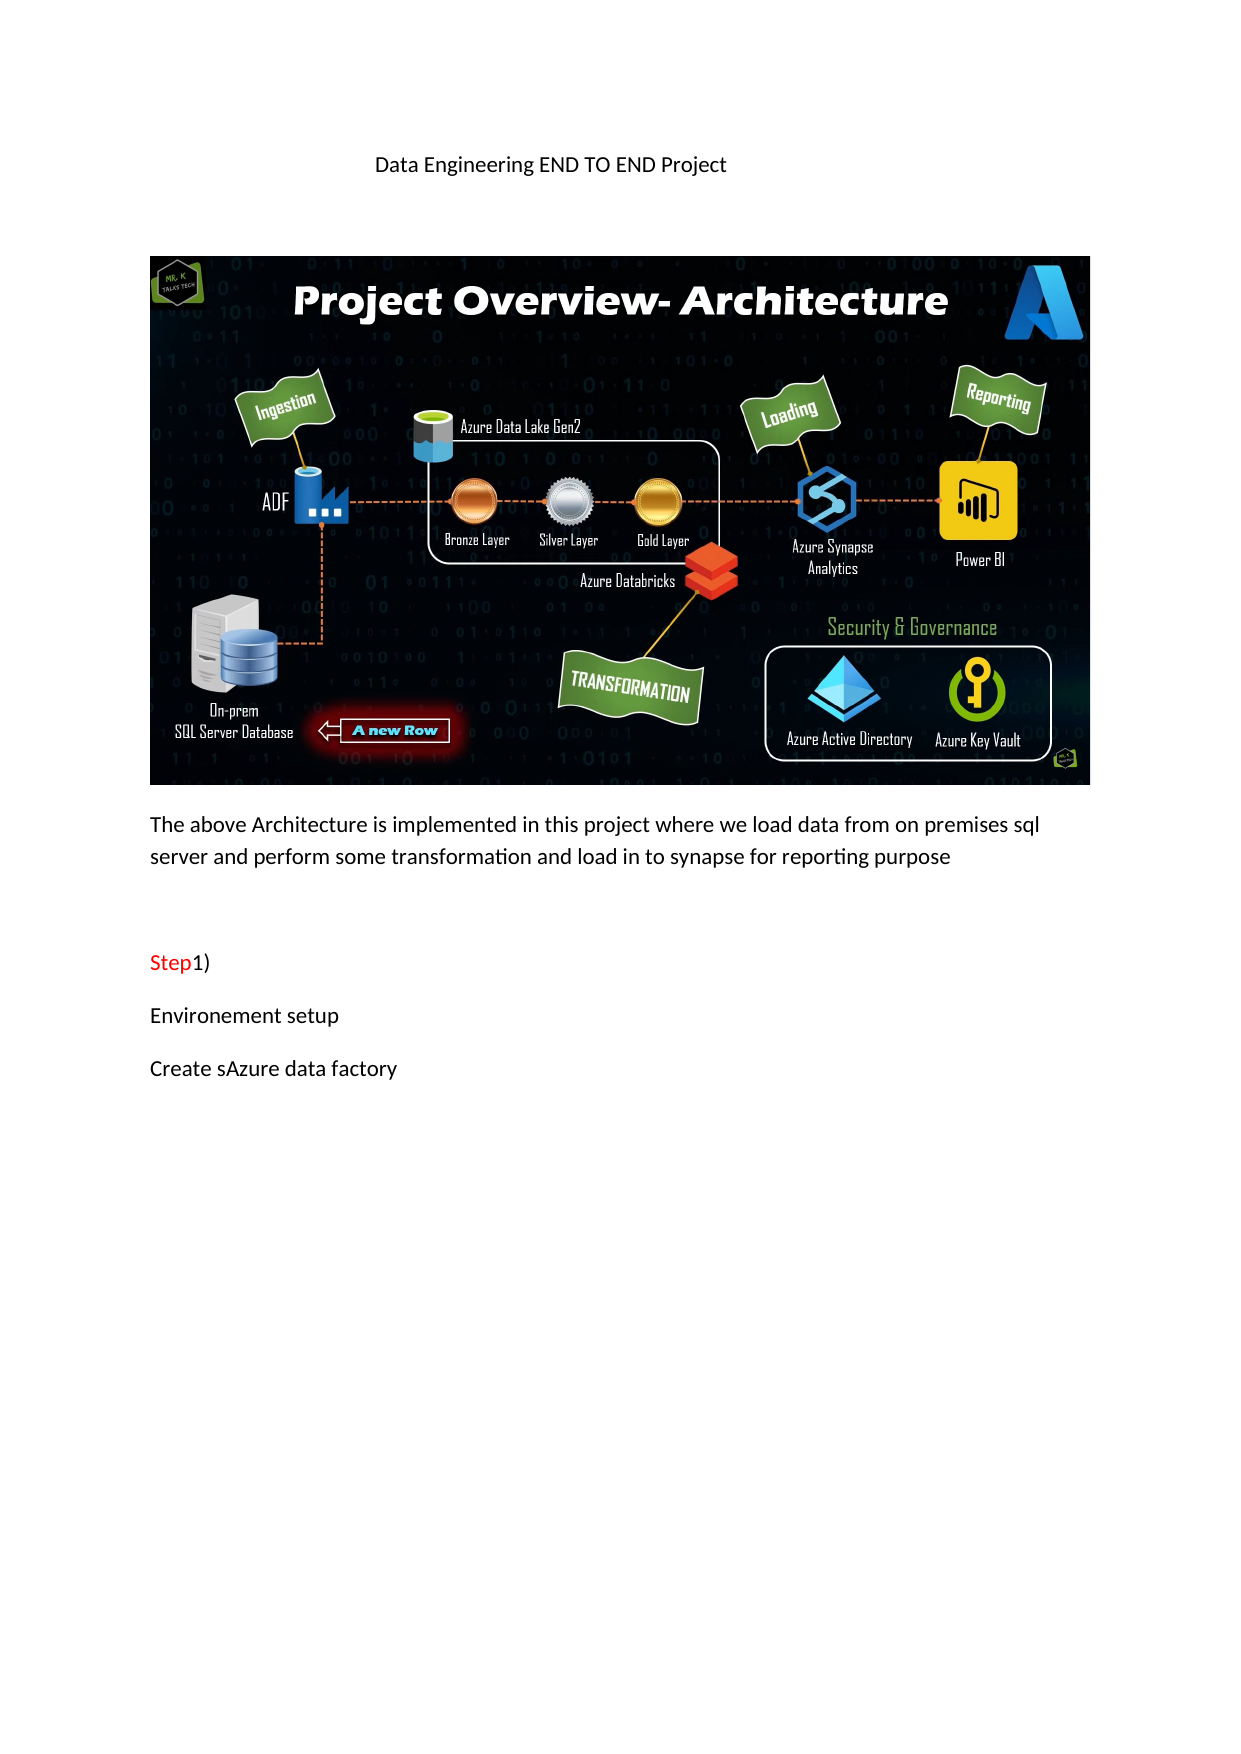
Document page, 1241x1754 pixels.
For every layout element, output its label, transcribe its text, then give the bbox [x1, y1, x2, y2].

text Create sAzure data factory [150, 1054, 1090, 1082]
picture [150, 256, 1091, 785]
text Step1) [150, 948, 1090, 976]
text Data Engineering END TO END Project [150, 150, 1090, 178]
text Environement setup [150, 1001, 1090, 1029]
text The above Architecture is implemented in this project where we load data from on premises sql server and perform some transformation and load in to synapse for reporting purpose [150, 810, 1090, 870]
